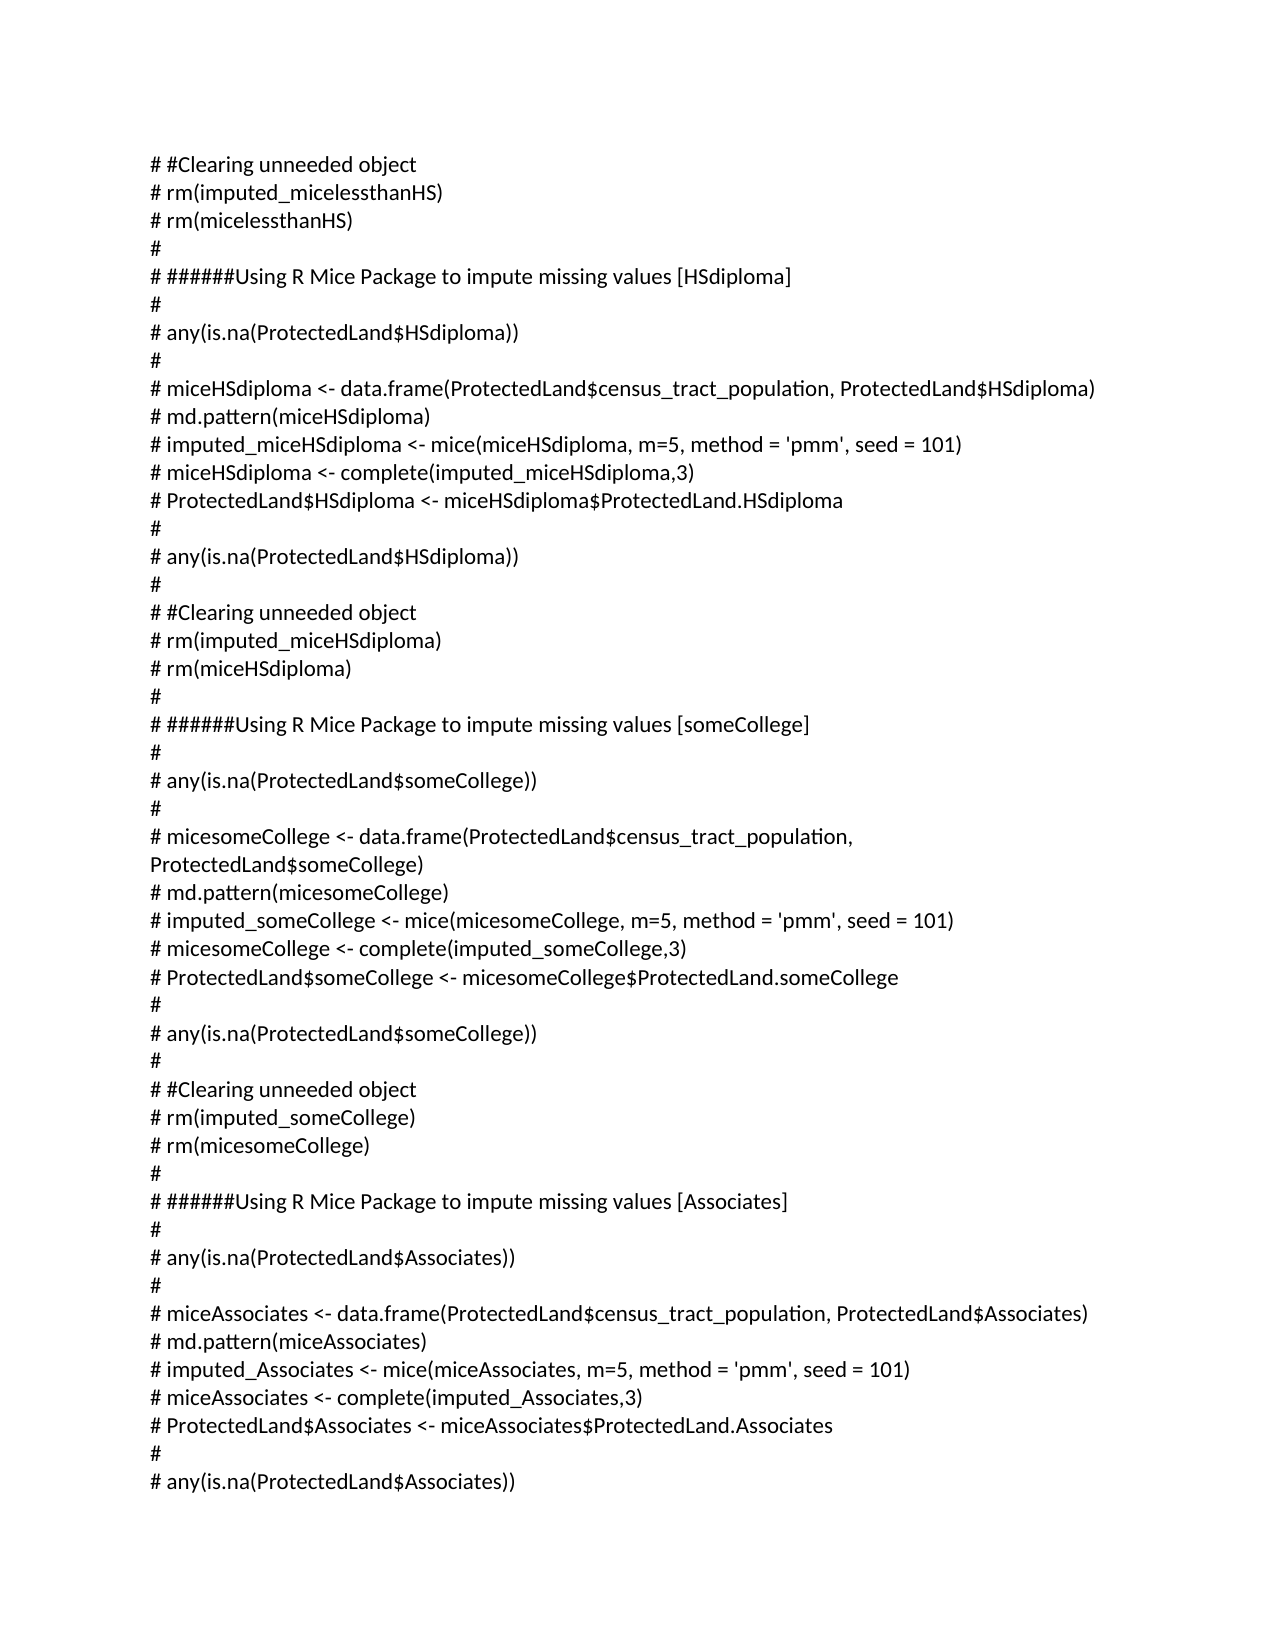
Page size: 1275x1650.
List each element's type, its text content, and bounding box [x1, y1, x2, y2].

text # any(is.na(ProtectedLand$HSdiploma)) [150, 318, 1125, 346]
text # [150, 1159, 1125, 1187]
text # micesomeCollege <- complete(imputed_someCollege,3) [150, 934, 1125, 963]
text # imputed_Associates <- mice(miceAssociates, m=5, method = 'pmm', seed = 101) [150, 1355, 1125, 1383]
text # [150, 1439, 1125, 1467]
text # #Clearing unneeded object [150, 1075, 1125, 1103]
text # [150, 570, 1125, 598]
text # md.pattern(miceHSdiploma) [150, 402, 1125, 430]
text # ######Using R Mice Package to impute missing values [someCollege] [150, 710, 1125, 738]
text # [150, 290, 1125, 318]
text # ProtectedLand$someCollege <- micesomeCollege$ProtectedLand.someCollege [150, 963, 1125, 991]
text # rm(miceHSdiploma) [150, 654, 1125, 682]
text # rm(micelessthanHS) [150, 206, 1125, 234]
text # [150, 738, 1125, 766]
text # [150, 794, 1125, 822]
text # miceAssociates <- data.frame(ProtectedLand$census_tract_population, ProtectedLand$Associates) [150, 1299, 1125, 1327]
text # any(is.na(ProtectedLand$Associates)) [150, 1467, 1125, 1495]
text # [150, 1047, 1125, 1075]
text # miceAssociates <- complete(imputed_Associates,3) [150, 1383, 1125, 1411]
text # [150, 991, 1125, 1019]
text # ######Using R Mice Package to impute missing values [Associates] [150, 1187, 1125, 1215]
text # rm(micesomeCollege) [150, 1131, 1125, 1159]
text # [150, 346, 1125, 374]
text # any(is.na(ProtectedLand$HSdiploma)) [150, 542, 1125, 570]
text # miceHSdiploma <- complete(imputed_miceHSdiploma,3) [150, 458, 1125, 486]
text # ######Using R Mice Package to impute missing values [HSdiploma] [150, 262, 1125, 290]
text # [150, 234, 1125, 262]
text # [150, 1271, 1125, 1299]
text # ProtectedLand$Associates <- miceAssociates$ProtectedLand.Associates [150, 1411, 1125, 1439]
text # any(is.na(ProtectedLand$someCollege)) [150, 766, 1125, 794]
text # rm(imputed_miceHSdiploma) [150, 626, 1125, 654]
text # #Clearing unneeded object [150, 150, 1125, 178]
text # any(is.na(ProtectedLand$someCollege)) [150, 1019, 1125, 1047]
text # micesomeCollege <- data.frame(ProtectedLand$census_tract_population, ProtectedLand$someCollege) [150, 822, 1125, 878]
text # ProtectedLand$HSdiploma <- miceHSdiploma$ProtectedLand.HSdiploma [150, 486, 1125, 514]
text # any(is.na(ProtectedLand$Associates)) [150, 1243, 1125, 1271]
text # [150, 682, 1125, 710]
text # rm(imputed_micelessthanHS) [150, 178, 1125, 206]
text # rm(imputed_someCollege) [150, 1103, 1125, 1131]
text # #Clearing unneeded object [150, 598, 1125, 626]
text # [150, 514, 1125, 542]
text # miceHSdiploma <- data.frame(ProtectedLand$census_tract_population, ProtectedLand$HSdiploma) [150, 374, 1125, 402]
text # imputed_someCollege <- mice(micesomeCollege, m=5, method = 'pmm', seed = 101) [150, 907, 1125, 934]
text # md.pattern(miceAssociates) [150, 1327, 1125, 1355]
text # md.pattern(micesomeCollege) [150, 878, 1125, 907]
text # [150, 1215, 1125, 1243]
text # imputed_miceHSdiploma <- mice(miceHSdiploma, m=5, method = 'pmm', seed = 101) [150, 430, 1125, 458]
